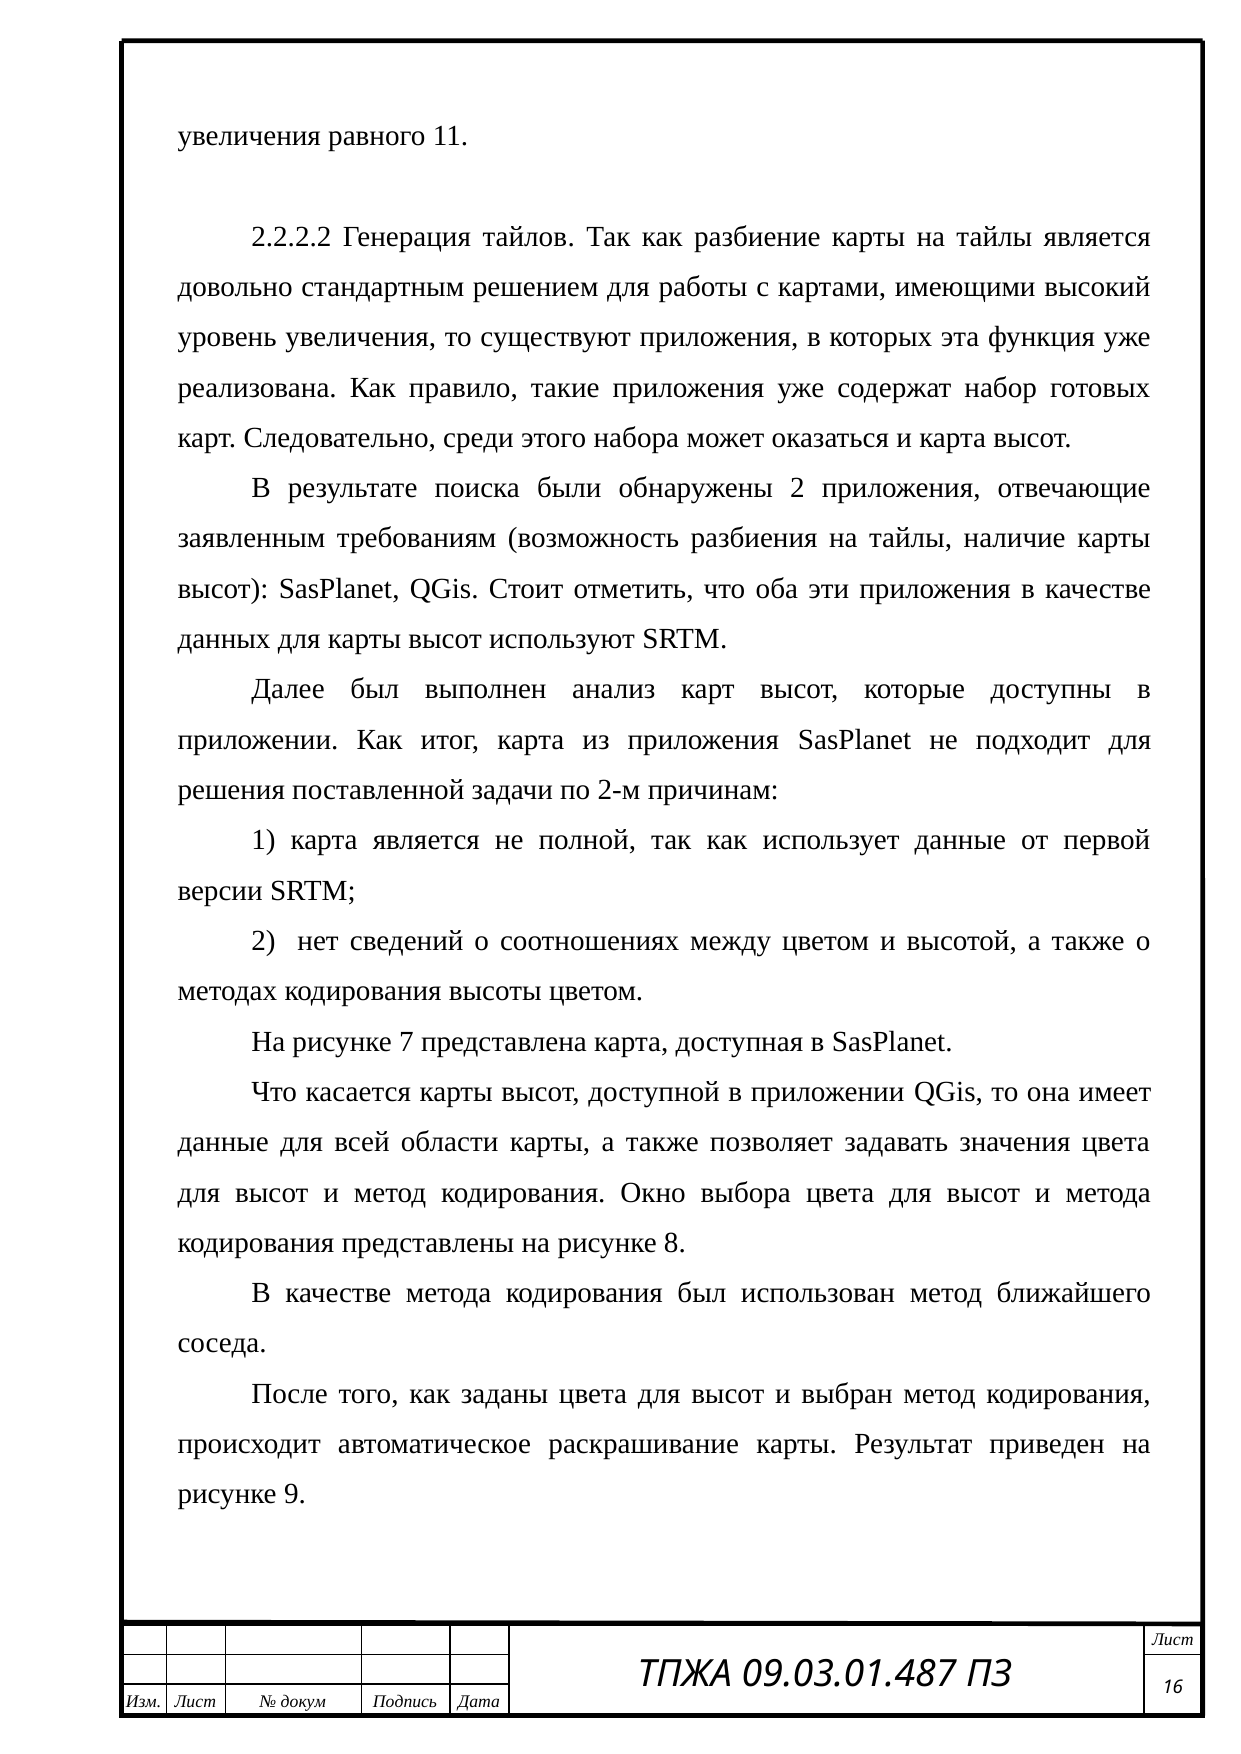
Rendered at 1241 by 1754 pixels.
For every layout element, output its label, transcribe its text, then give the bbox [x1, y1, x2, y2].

text 2) нет сведений о соотношениях между цветом и высотой, а также о методах кодирования высоты цветом. [177, 923, 1152, 1007]
text Далее был выполнен анализ карт высот, которые доступны в приложении. Как итог, карта из приложения SasPlanet не подходит для решения поставленной задачи по 2-м причинам: [177, 672, 1152, 806]
text 2.2.2.2 Генерация тайлов. Так как разбиение карты на тайлы является довольно стандартным решением для работы с картами, имеющими высокий уровень увеличения, то существуют приложения, в которых эта функция уже реализована. Как правило, такие приложения уже содержат набор готовых карт. Следовательно, среди этого набора может оказаться и карта высот. [177, 219, 1152, 453]
text В результате поиска были обнаружены 2 приложения, отвечающие заявленным требованиям (возможность разбиения на тайлы, наличие карты высот): SasPlanet, QGis. Стоит отметить, что оба эти приложения в качестве данных для карты высот используют SRTM. [177, 470, 1152, 655]
text На рисунке 7 представлена карта, доступная в SasPlanet. [177, 1024, 1152, 1057]
text После того, как заданы цвета для высот и выбран метод кодирования, происходит автоматическое раскрашивание карты. Результат приведен на рисунке 9. [177, 1376, 1152, 1510]
text В качестве метода кодирования был использован метод ближайшего соседа. [177, 1275, 1152, 1359]
text Что касается карты высот, доступной в приложении QGis, то она имеет данные для всей области карты, а также позволяет задавать значения цвета для высот и метод кодирования. Окно выбора цвета для высот и метода кодирования представлены на рисунке 8. [177, 1074, 1152, 1258]
text увеличения равного 11. [177, 118, 1152, 152]
text 1) карта является не полной, так как использует данные от первой версии SRTM; [177, 822, 1152, 906]
